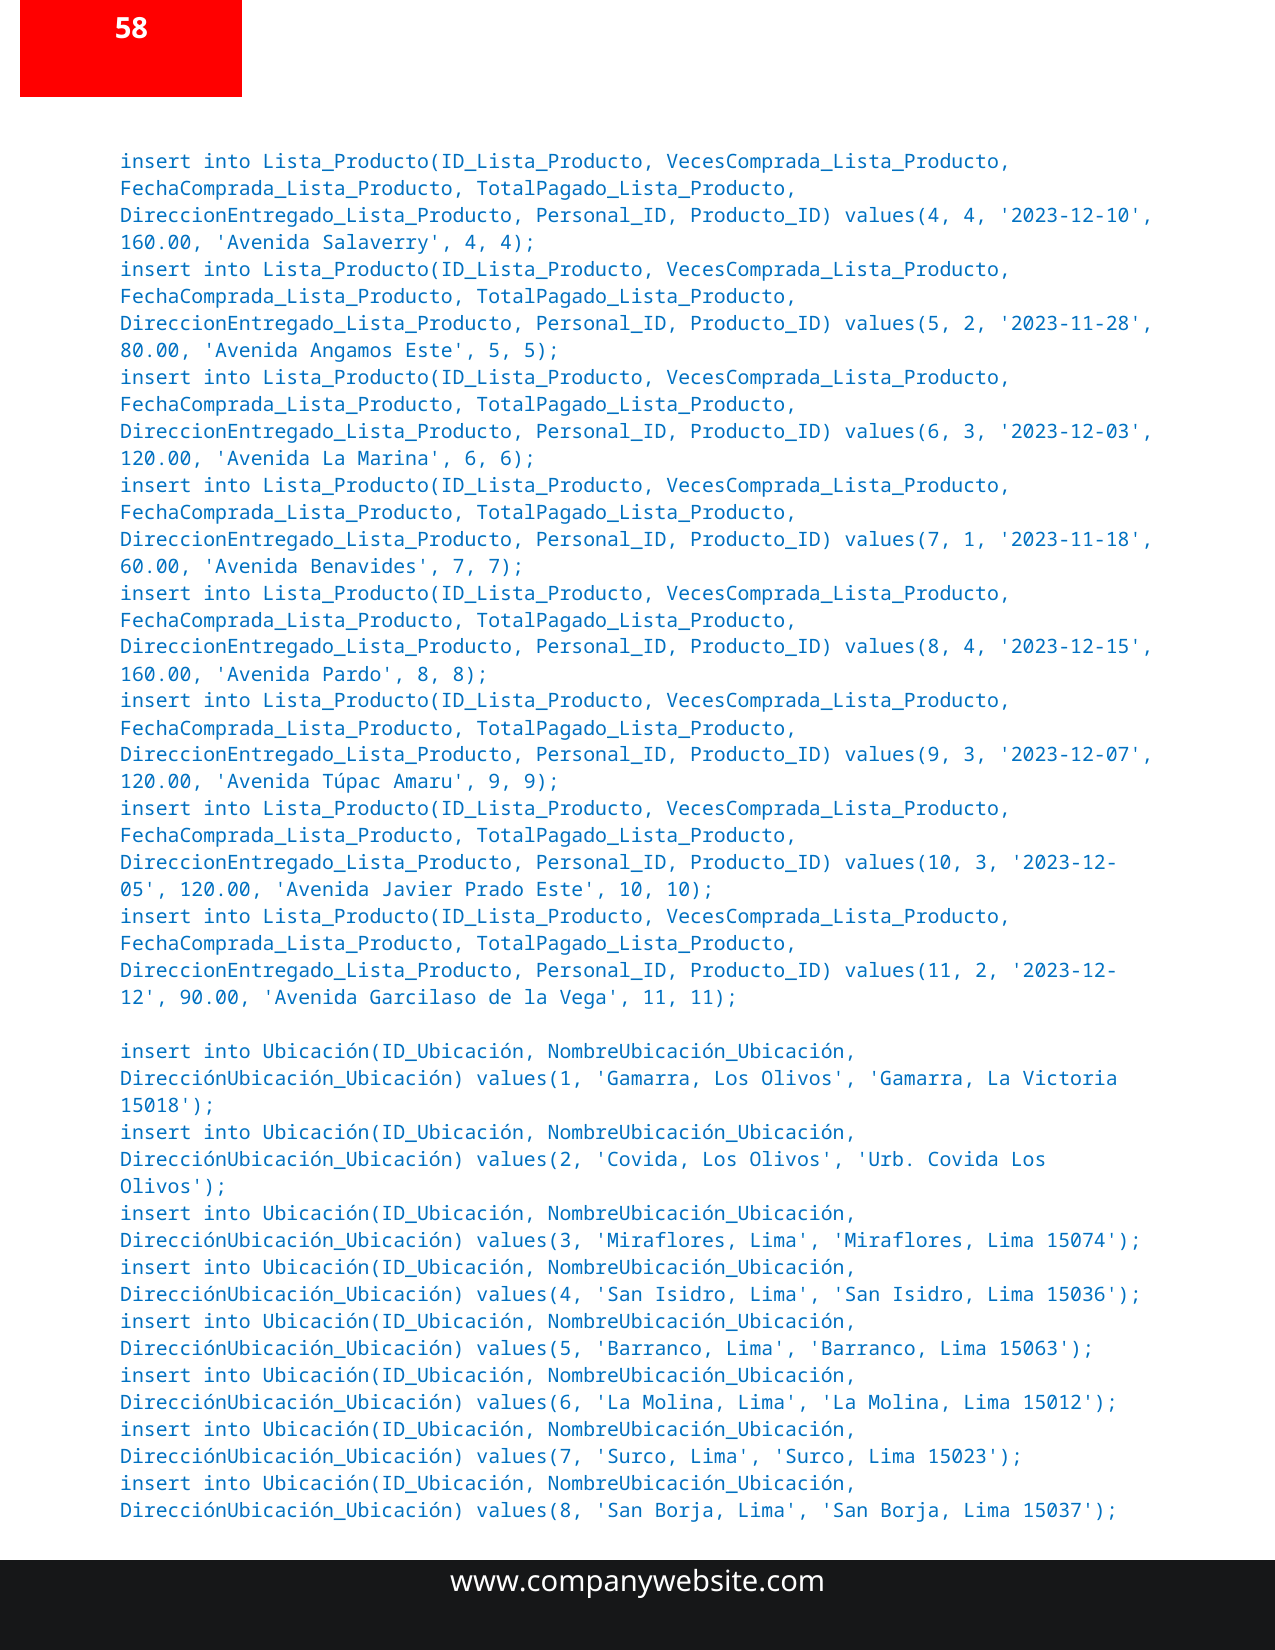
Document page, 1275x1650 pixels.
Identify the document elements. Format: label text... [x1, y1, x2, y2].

text insert into Lista_Producto(ID_Lista_Producto, VecesComprada_Lista_Producto, FechaComprada_Lista_Producto, TotalPagado_Lista_Producto, DireccionEntregado_Lista_Producto, Personal_ID, Producto_ID) values(7, 1, '2023-11-18', 60.00, 'Avenida Benavides', 7, 7); [120, 471, 1155, 579]
text insert into Ubicación(ID_Ubicación, NombreUbicación_Ubicación, DirecciónUbicación_Ubicación) values(3, 'Miraflores, Lima', 'Miraflores, Lima 15074'); [120, 1199, 1155, 1253]
text insert into Lista_Producto(ID_Lista_Producto, VecesComprada_Lista_Producto, FechaComprada_Lista_Producto, TotalPagado_Lista_Producto, DireccionEntregado_Lista_Producto, Personal_ID, Producto_ID) values(4, 4, '2023-12-10', 160.00, 'Avenida Salaverry', 4, 4); [120, 147, 1155, 255]
text insert into Ubicación(ID_Ubicación, NombreUbicación_Ubicación, DirecciónUbicación_Ubicación) values(1, 'Gamarra, Los Olivos', 'Gamarra, La Victoria 15018'); [120, 1037, 1155, 1118]
text insert into Ubicación(ID_Ubicación, NombreUbicación_Ubicación, DirecciónUbicación_Ubicación) values(7, 'Surco, Lima', 'Surco, Lima 15023'); [120, 1415, 1155, 1469]
text insert into Lista_Producto(ID_Lista_Producto, VecesComprada_Lista_Producto, FechaComprada_Lista_Producto, TotalPagado_Lista_Producto, DireccionEntregado_Lista_Producto, Personal_ID, Producto_ID) values(5, 2, '2023-11-28', 80.00, 'Avenida Angamos Este', 5, 5); [120, 255, 1155, 363]
text insert into Lista_Producto(ID_Lista_Producto, VecesComprada_Lista_Producto, FechaComprada_Lista_Producto, TotalPagado_Lista_Producto, DireccionEntregado_Lista_Producto, Personal_ID, Producto_ID) values(11, 2, '2023-12-12', 90.00, 'Avenida Garcilaso de la Vega', 11, 11); [120, 903, 1155, 1011]
text insert into Lista_Producto(ID_Lista_Producto, VecesComprada_Lista_Producto, FechaComprada_Lista_Producto, TotalPagado_Lista_Producto, DireccionEntregado_Lista_Producto, Personal_ID, Producto_ID) values(8, 4, '2023-12-15', 160.00, 'Avenida Pardo', 8, 8); [120, 579, 1155, 687]
text insert into Ubicación(ID_Ubicación, NombreUbicación_Ubicación, DirecciónUbicación_Ubicación) values(8, 'San Borja, Lima', 'San Borja, Lima 15037'); [120, 1469, 1155, 1523]
text insert into Lista_Producto(ID_Lista_Producto, VecesComprada_Lista_Producto, FechaComprada_Lista_Producto, TotalPagado_Lista_Producto, DireccionEntregado_Lista_Producto, Personal_ID, Producto_ID) values(9, 3, '2023-12-07', 120.00, 'Avenida Túpac Amaru', 9, 9); [120, 687, 1155, 795]
text insert into Ubicación(ID_Ubicación, NombreUbicación_Ubicación, DirecciónUbicación_Ubicación) values(4, 'San Isidro, Lima', 'San Isidro, Lima 15036'); [120, 1253, 1155, 1307]
text insert into Ubicación(ID_Ubicación, NombreUbicación_Ubicación, DirecciónUbicación_Ubicación) values(2, 'Covida, Los Olivos', 'Urb. Covida Los Olivos'); [120, 1118, 1155, 1199]
text insert into Lista_Producto(ID_Lista_Producto, VecesComprada_Lista_Producto, FechaComprada_Lista_Producto, TotalPagado_Lista_Producto, DireccionEntregado_Lista_Producto, Personal_ID, Producto_ID) values(10, 3, '2023-12-05', 120.00, 'Avenida Javier Prado Este', 10, 10); [120, 795, 1155, 903]
text insert into Ubicación(ID_Ubicación, NombreUbicación_Ubicación, DirecciónUbicación_Ubicación) values(5, 'Barranco, Lima', 'Barranco, Lima 15063'); [120, 1307, 1155, 1361]
text insert into Ubicación(ID_Ubicación, NombreUbicación_Ubicación, DirecciónUbicación_Ubicación) values(6, 'La Molina, Lima', 'La Molina, Lima 15012'); [120, 1361, 1155, 1415]
text insert into Lista_Producto(ID_Lista_Producto, VecesComprada_Lista_Producto, FechaComprada_Lista_Producto, TotalPagado_Lista_Producto, DireccionEntregado_Lista_Producto, Personal_ID, Producto_ID) values(6, 3, '2023-12-03', 120.00, 'Avenida La Marina', 6, 6); [120, 363, 1155, 471]
